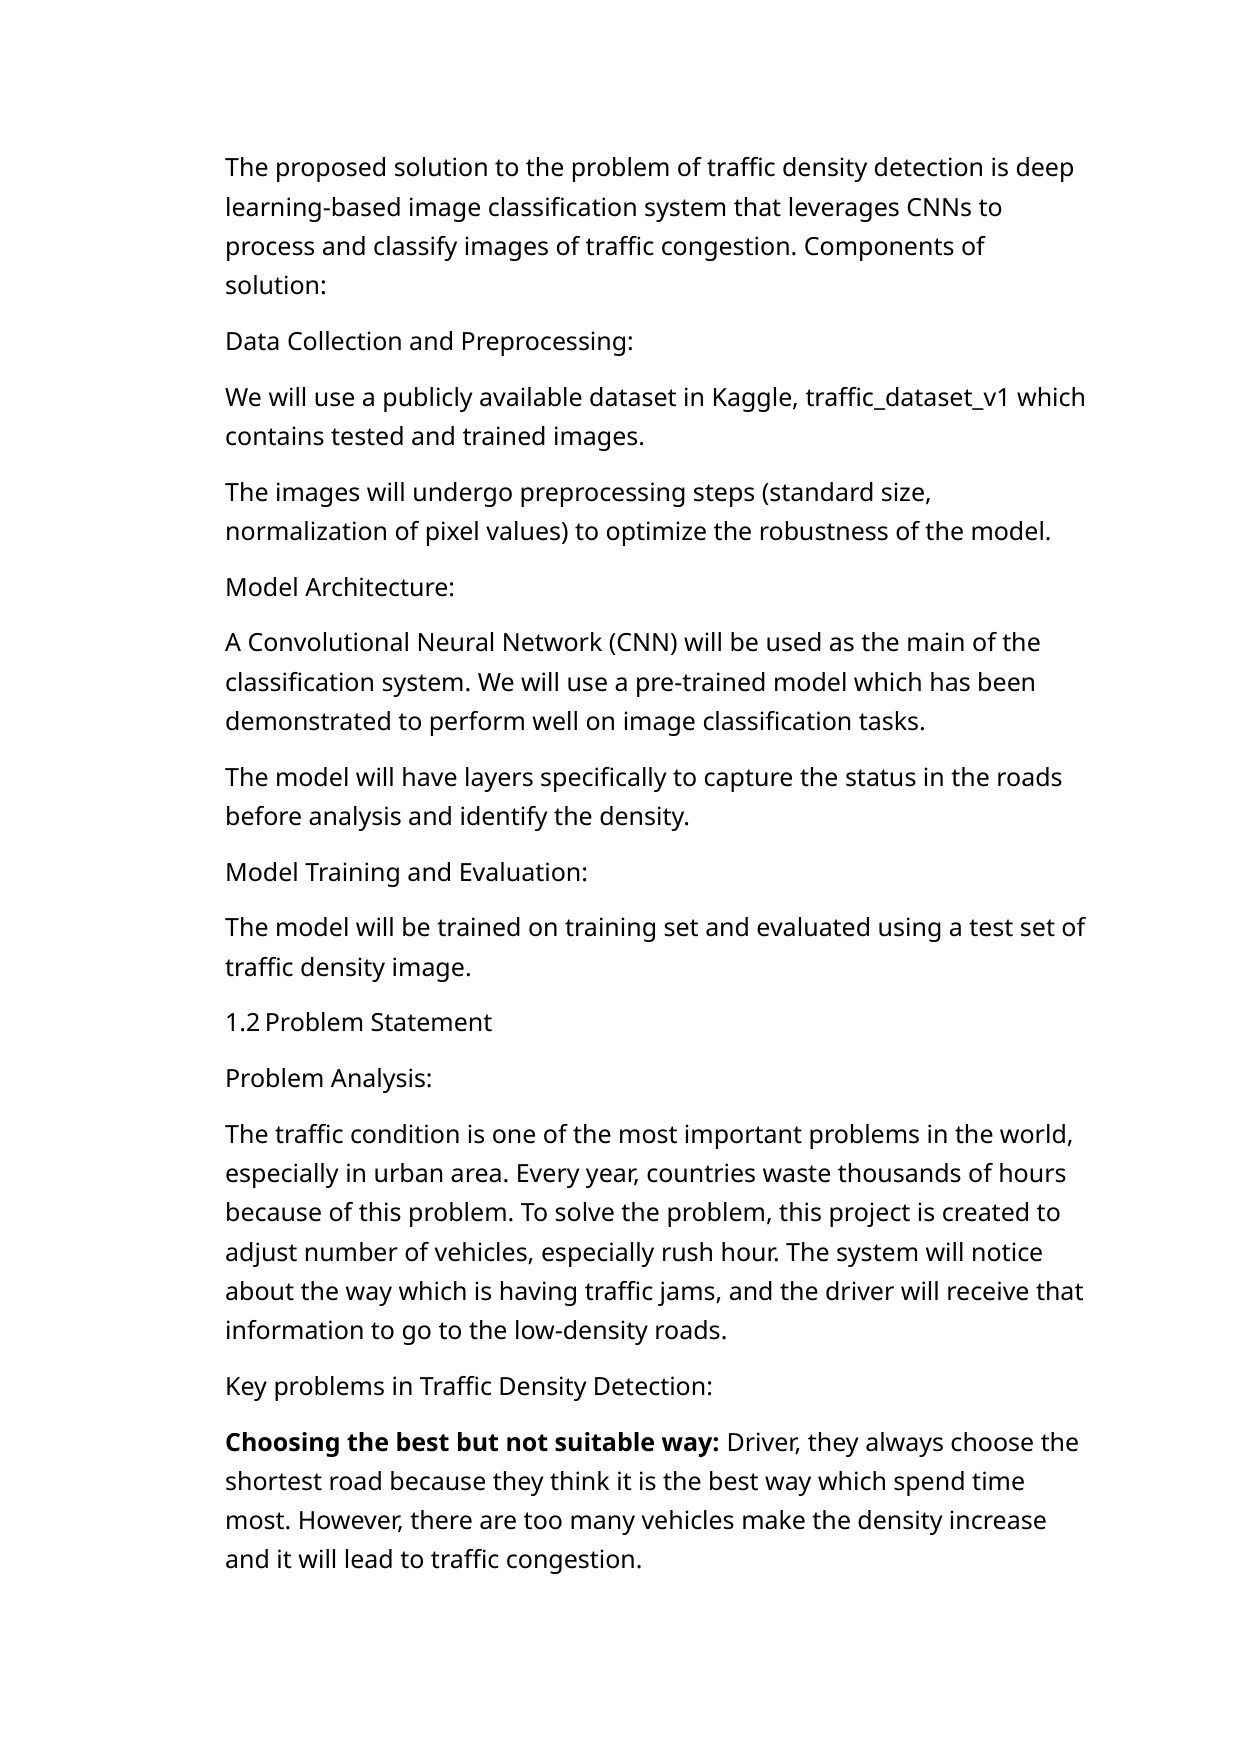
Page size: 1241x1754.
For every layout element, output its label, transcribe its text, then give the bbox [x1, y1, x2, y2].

text Model Architecture: [225, 569, 1090, 603]
text The model will be trained on training set and evaluated using a test set of traffic density image. [225, 910, 1090, 983]
text Problem Analysis: [150, 1061, 1090, 1095]
text Model Training and Evaluation: [225, 854, 1090, 888]
text The proposed solution to the problem of traffic density detection is deep learning-based image classification system that leverages CNNs to process and classify images of traffic congestion. Components of solution: [225, 150, 1090, 302]
text Data Collection and Preprocessing: [225, 323, 1090, 357]
text Choosing the best but not suitable way: Driver, they always choose the shortest road because they think it is the best way which spend time most. However, there are too many vehicles make the density increase and it will lead to traffic congestion. [225, 1424, 1090, 1576]
text The traffic condition is one of the most important problems in the world, especially in urban area. Every year, countries waste thousands of hours because of this problem. To solve the problem, this project is created to adjust number of vehicles, especially rush hour. The system will notice about the way which is having traffic jams, and the driver will receive that information to go to the low-density roads. [225, 1117, 1090, 1347]
text The images will undergo preprocessing steps (standard size, normalization of pixel values) to optimize the robustness of the model. [225, 474, 1090, 547]
text Key problems in Traffic Density Detection: [150, 1368, 1090, 1402]
text A Convolutional Neural Network (CNN) will be used as the main of the classification system. We will use a pre-trained model which has been demonstrated to perform well on image classification tasks. [225, 625, 1090, 737]
text We will use a publicly available dataset in Kaggle, traffic_dataset_v1 which contains tested and trained images. [225, 379, 1090, 452]
text The model will have layers specifically to capture the status in the roads before analysis and identify the density. [225, 759, 1090, 832]
list Problem Statement [225, 1005, 1090, 1039]
